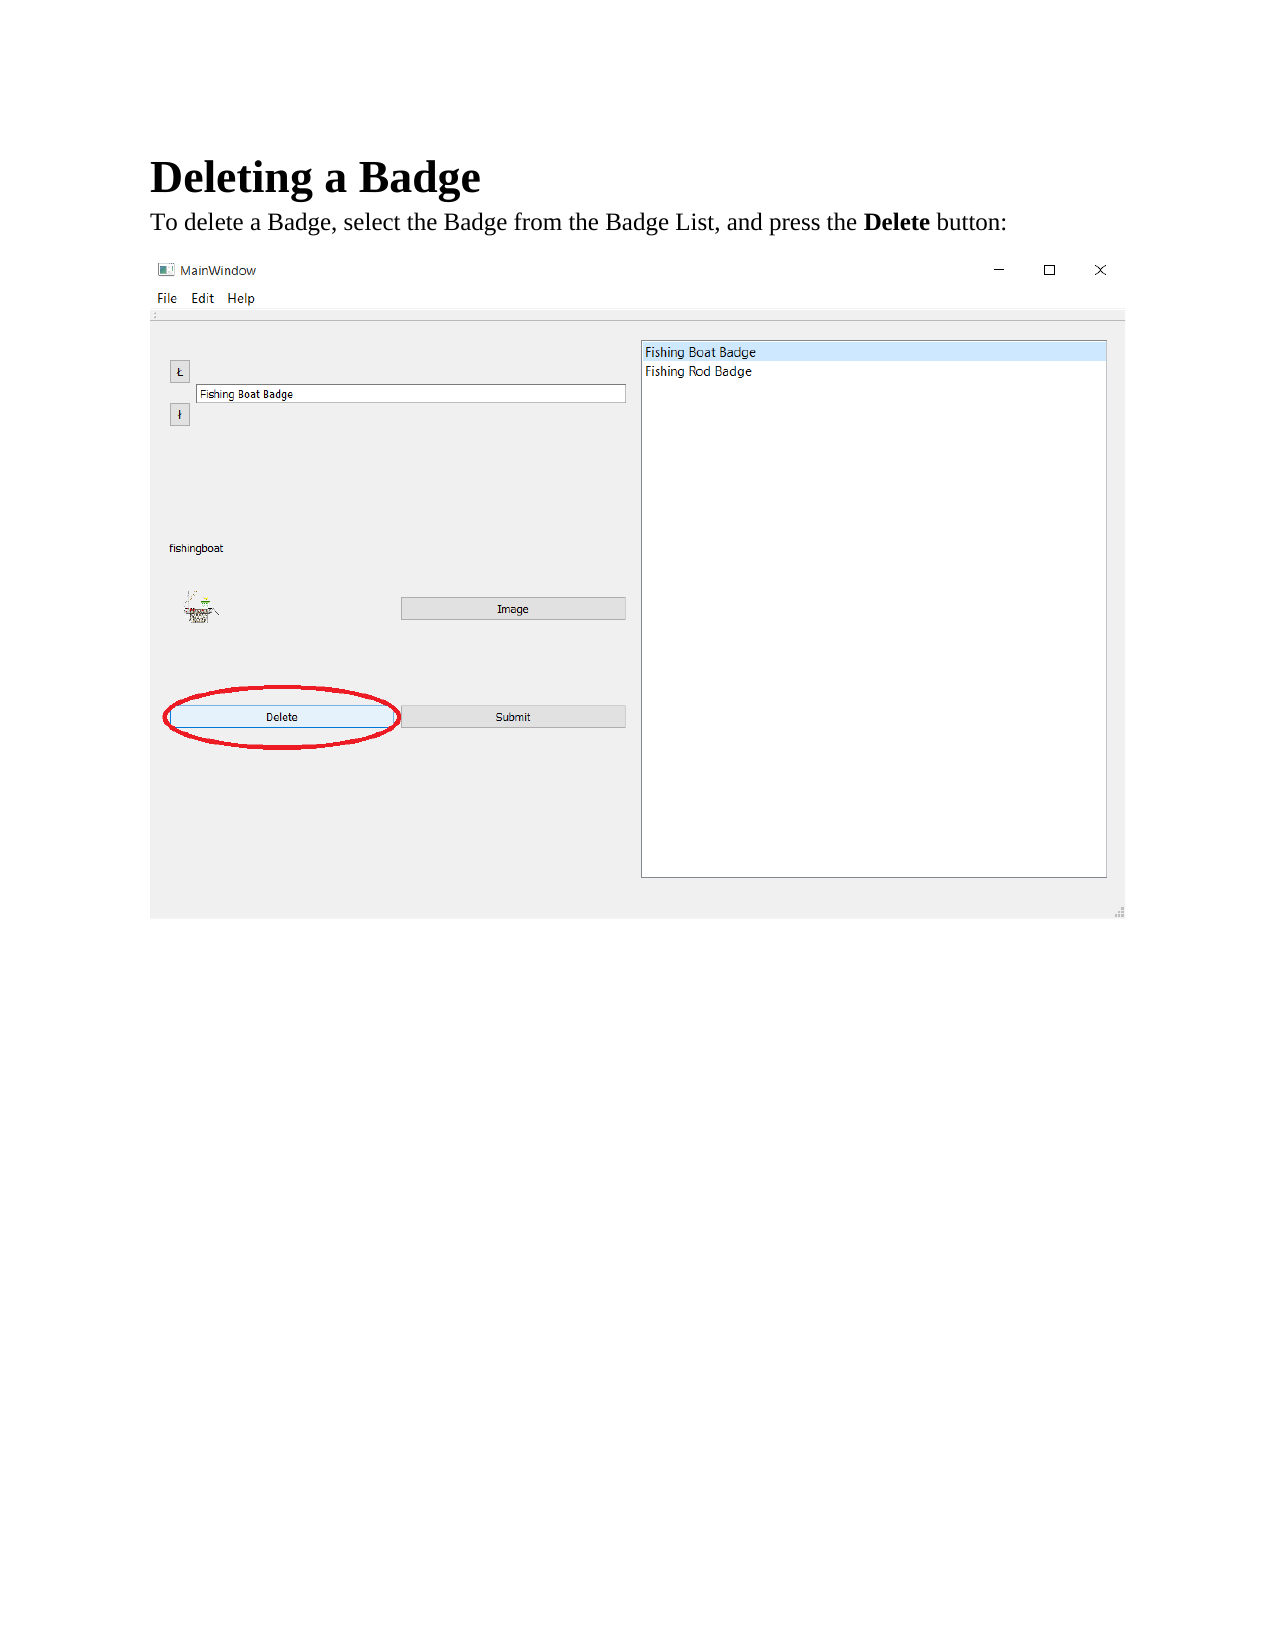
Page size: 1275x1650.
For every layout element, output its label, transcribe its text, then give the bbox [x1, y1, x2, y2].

subtitle Deleting a Badge [150, 150, 1125, 203]
picture [150, 254, 1125, 919]
text To delete a Badge, select the Badge from the Badge List, and press the Delete button: [150, 207, 1125, 236]
